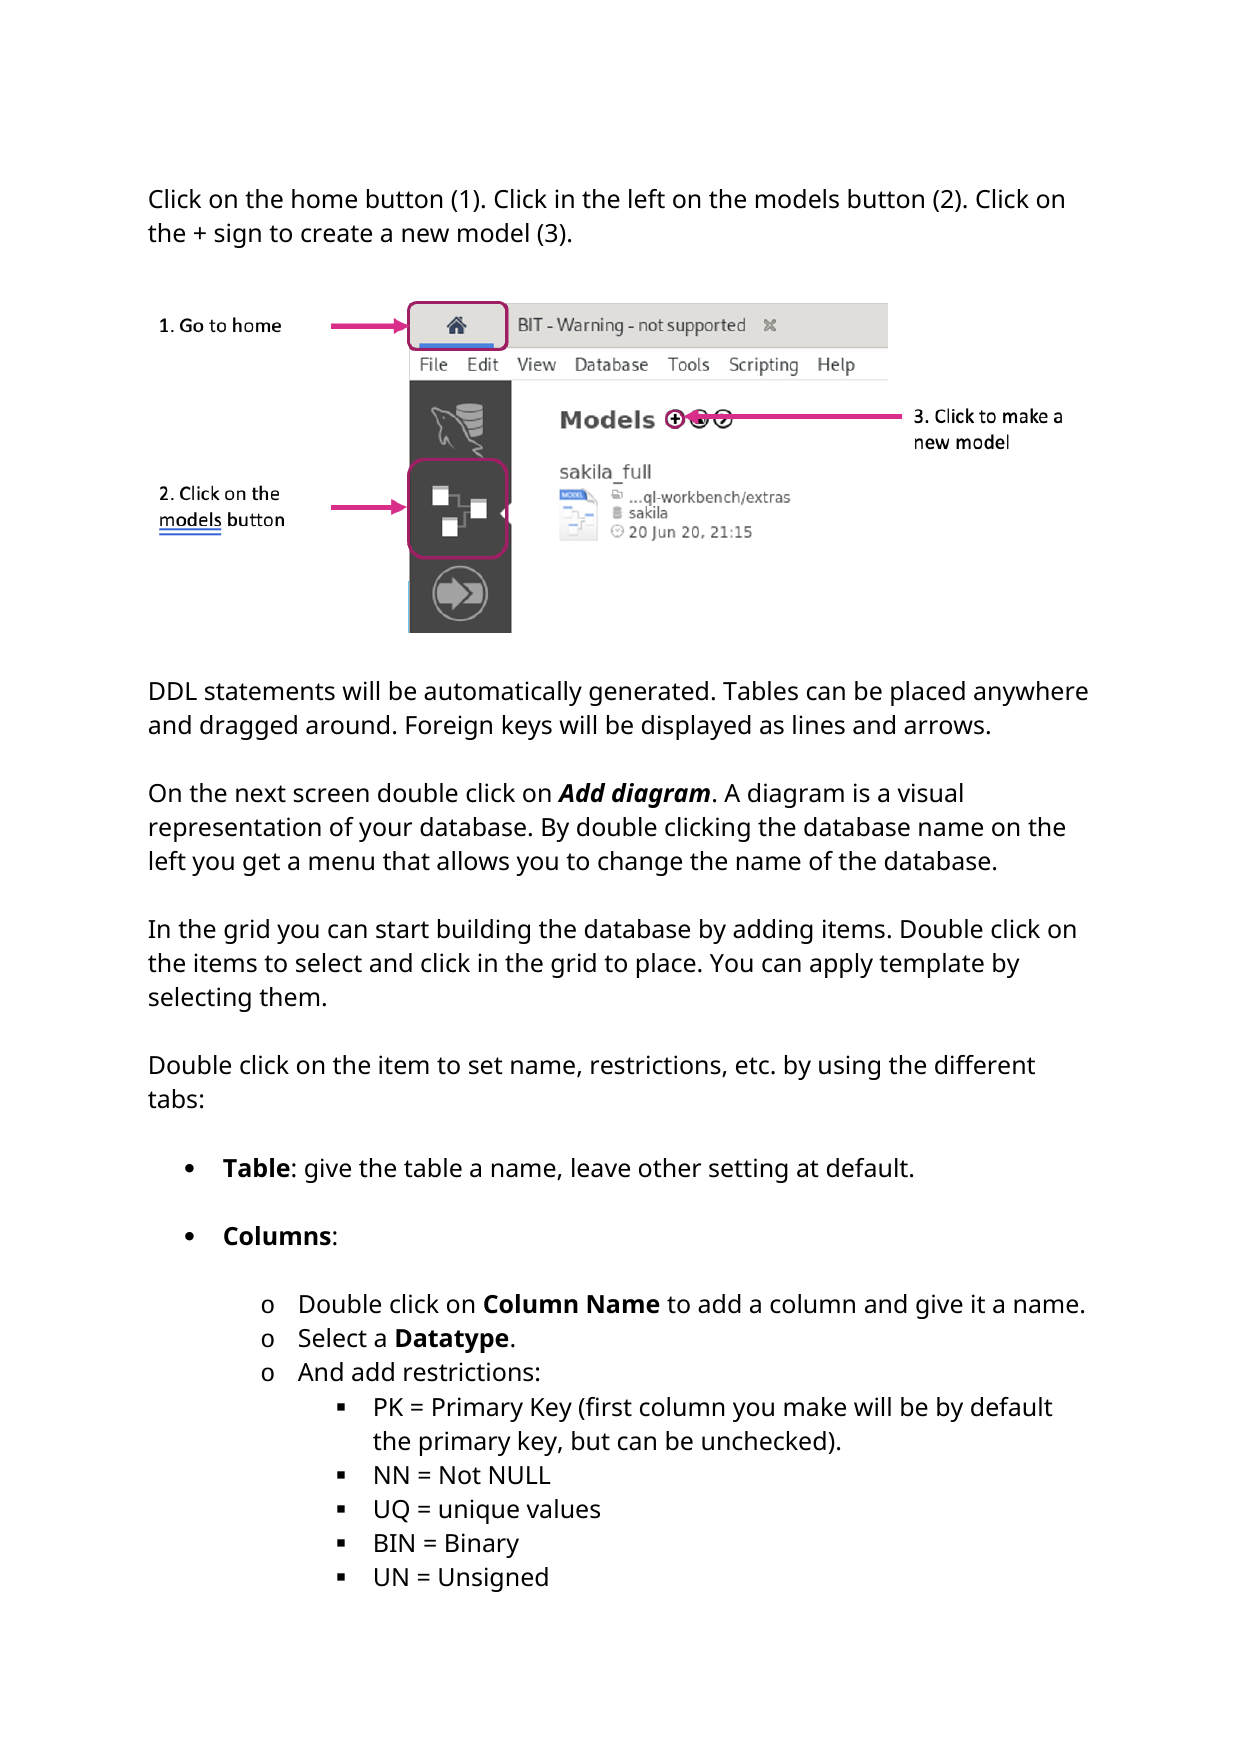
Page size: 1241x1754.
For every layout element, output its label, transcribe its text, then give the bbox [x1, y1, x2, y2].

list PK = Primary Key (first column you make will be by default the primary key, but can be unchecked). [335, 1389, 1093, 1457]
list UQ = unique values [335, 1491, 1093, 1526]
list UN = Unsigned [335, 1559, 1093, 1594]
list NN = Not NULL [335, 1457, 1093, 1491]
text In the grid you can start building the database by adding items. Double click on the items to select and click in the grid to place. You can apply template by selecting them. [148, 912, 1093, 1014]
list BIN = Binary [335, 1526, 1093, 1559]
list Table: give the table a name, leave other setting at default. [185, 1150, 1093, 1184]
text Double click on the item to set name, restrictions, etc. by using the different tabs: [148, 1048, 1093, 1116]
text On the next screen double click on Add diagram. A diagram is a visual representation of your database. By double clicking the database name on the left you get a menu that allows you to change the name of the database. [148, 776, 1093, 878]
list And add restrictions: [260, 1355, 1093, 1389]
text DDL statements will be automatically generated. Tables can be placed anywhere and dragged around. Foreign keys will be displayed as lines and arrows. [148, 673, 1093, 741]
list Double click on Column Name to add a column and give it a name. [260, 1286, 1093, 1321]
list Columns: [185, 1218, 1093, 1252]
list Select a Datatype. [260, 1321, 1093, 1355]
picture [147, 283, 1093, 640]
text Click on the home button (1). Click in the left on the models button (2). Click on the + sign to create a new model (3). [148, 182, 1093, 250]
